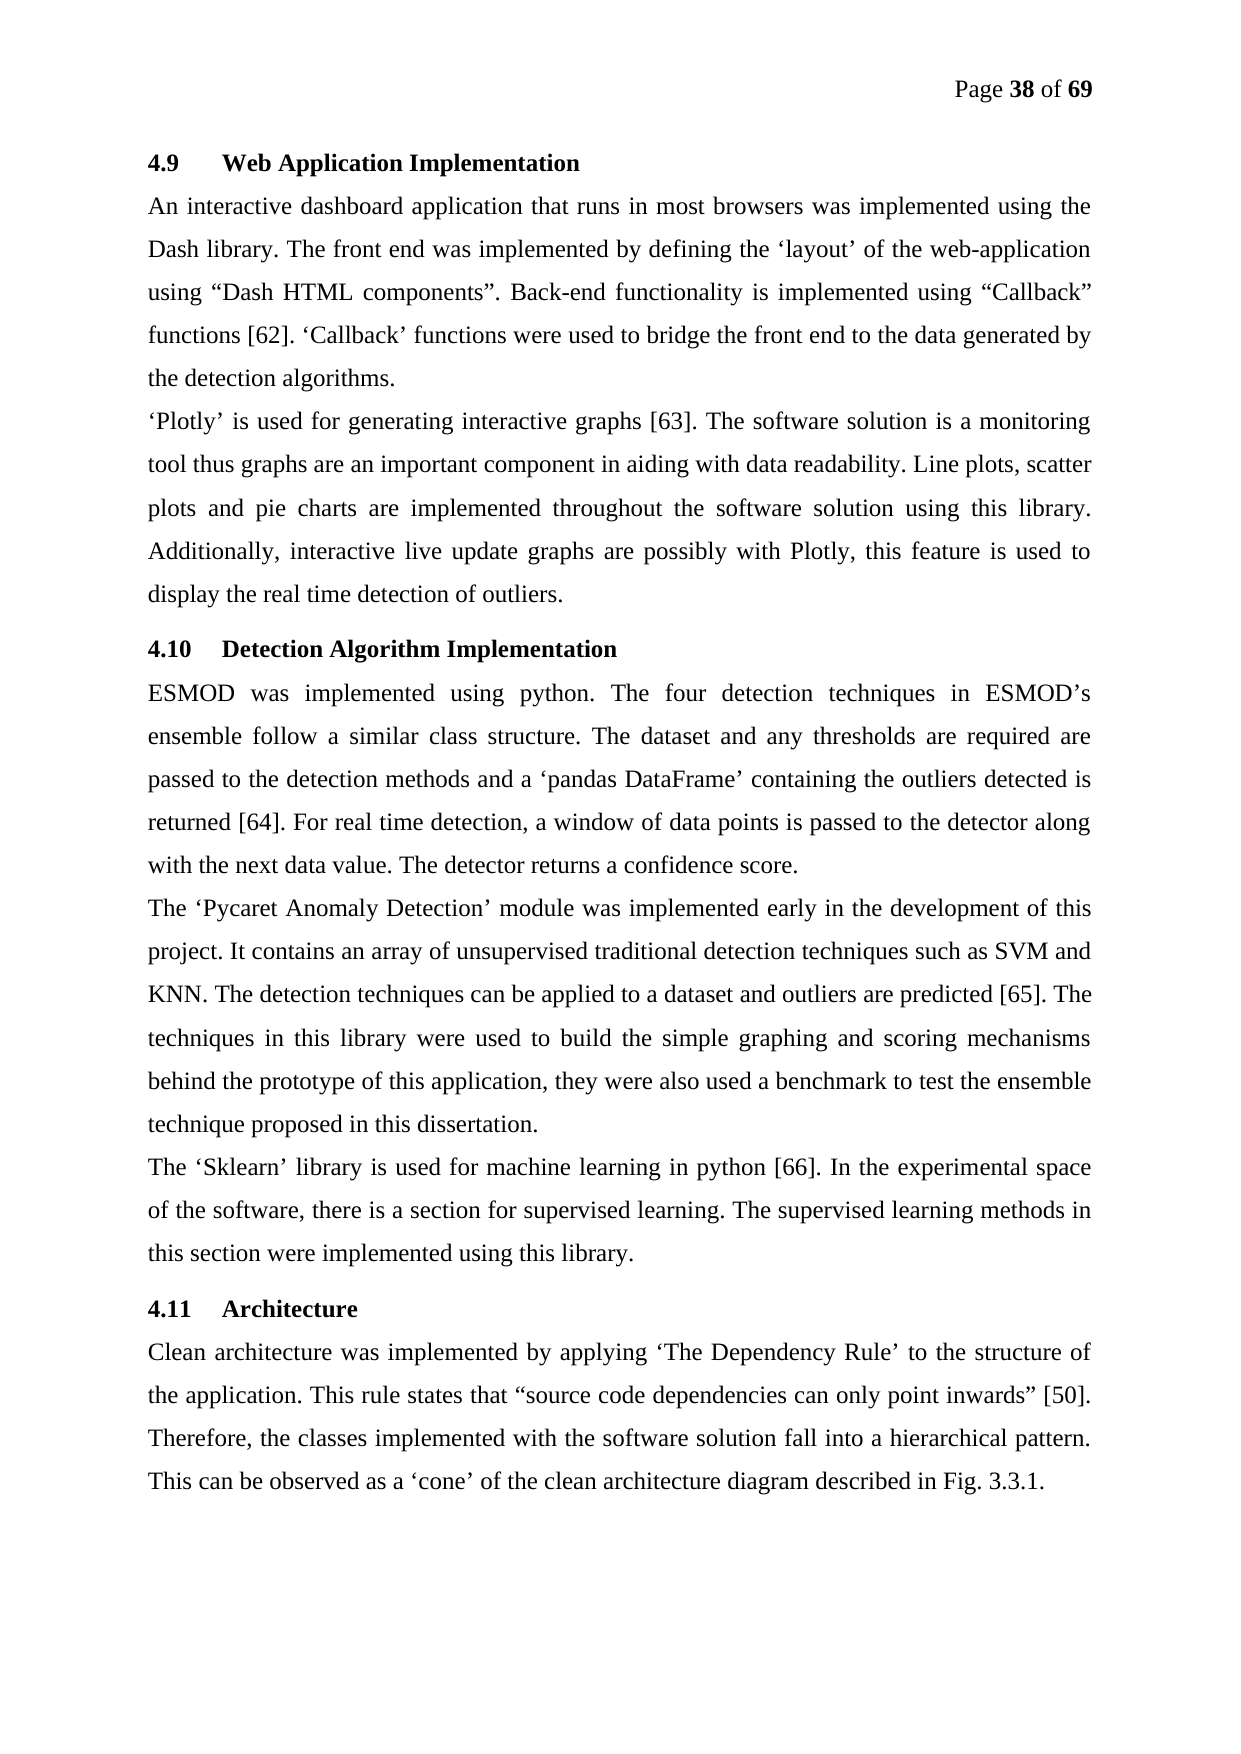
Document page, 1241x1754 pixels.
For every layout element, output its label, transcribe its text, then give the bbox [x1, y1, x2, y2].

text An interactive dashboard application that runs in most browsers was implemented using the Dash library. The front end was implemented by defining the ‘layout’ of the web-application using “Dash HTML components”. Back-end functionality is implemented using “Callback” functions [62]. ‘Callback’ functions were used to bridge the front end to the data generated by the detection algorithms. [148, 191, 1092, 392]
text The ‘Sklearn’ library is used for machine learning in python [66]. In the experimental space of the software, there is a section for supervised learning. The supervised learning methods in this section were implemented using this library. [148, 1152, 1092, 1267]
text Architecture [148, 1294, 1092, 1323]
text ESMOD was implemented using python. The four detection techniques in ESMOD’s ensemble follow a similar class structure. The dataset and any thresholds are required are passed to the detection methods and a ‘pandas DataFrame’ containing the outliers detected is returned [64]. For real time detection, a window of data points is passed to the detector along with the next data value. The detector returns a confidence score. [148, 678, 1092, 879]
text Detection Algorithm Implementation [148, 634, 1092, 663]
text Clean architecture was implemented by applying ‘The Dependency Rule’ to the structure of the application. This rule states that “source code dependencies can only point inwards” [50]. Therefore, the classes implemented with the software solution fall into a hierarchical pattern. This can be observed as a ‘cone’ of the clean architecture diagram described in Fig. 3.3.1. [148, 1337, 1092, 1495]
text The ‘Pycaret Anomaly Detection’ module was implemented early in the development of this project. It contains an array of unsupervised traditional detection techniques such as SVM and KNN. The detection techniques can be applied to a dataset and outliers are predicted [65]. The techniques in this library were used to build the simple graphing and scoring mechanisms behind the prototype of this application, they were also used a benchmark to test the ensemble technique proposed in this dissertation. [148, 893, 1092, 1138]
text ‘Plotly’ is used for generating interactive graphs [63]. The software solution is a monitoring tool thus graphs are an important component in aiding with data readability. Line plots, scatter plots and pie charts are implemented throughout the software solution using this library. Additionally, interactive live update graphs are possibly with Plotly, this feature is used to display the real time detection of outliers. [148, 406, 1092, 608]
text Web Application Implementation [148, 148, 1092, 176]
